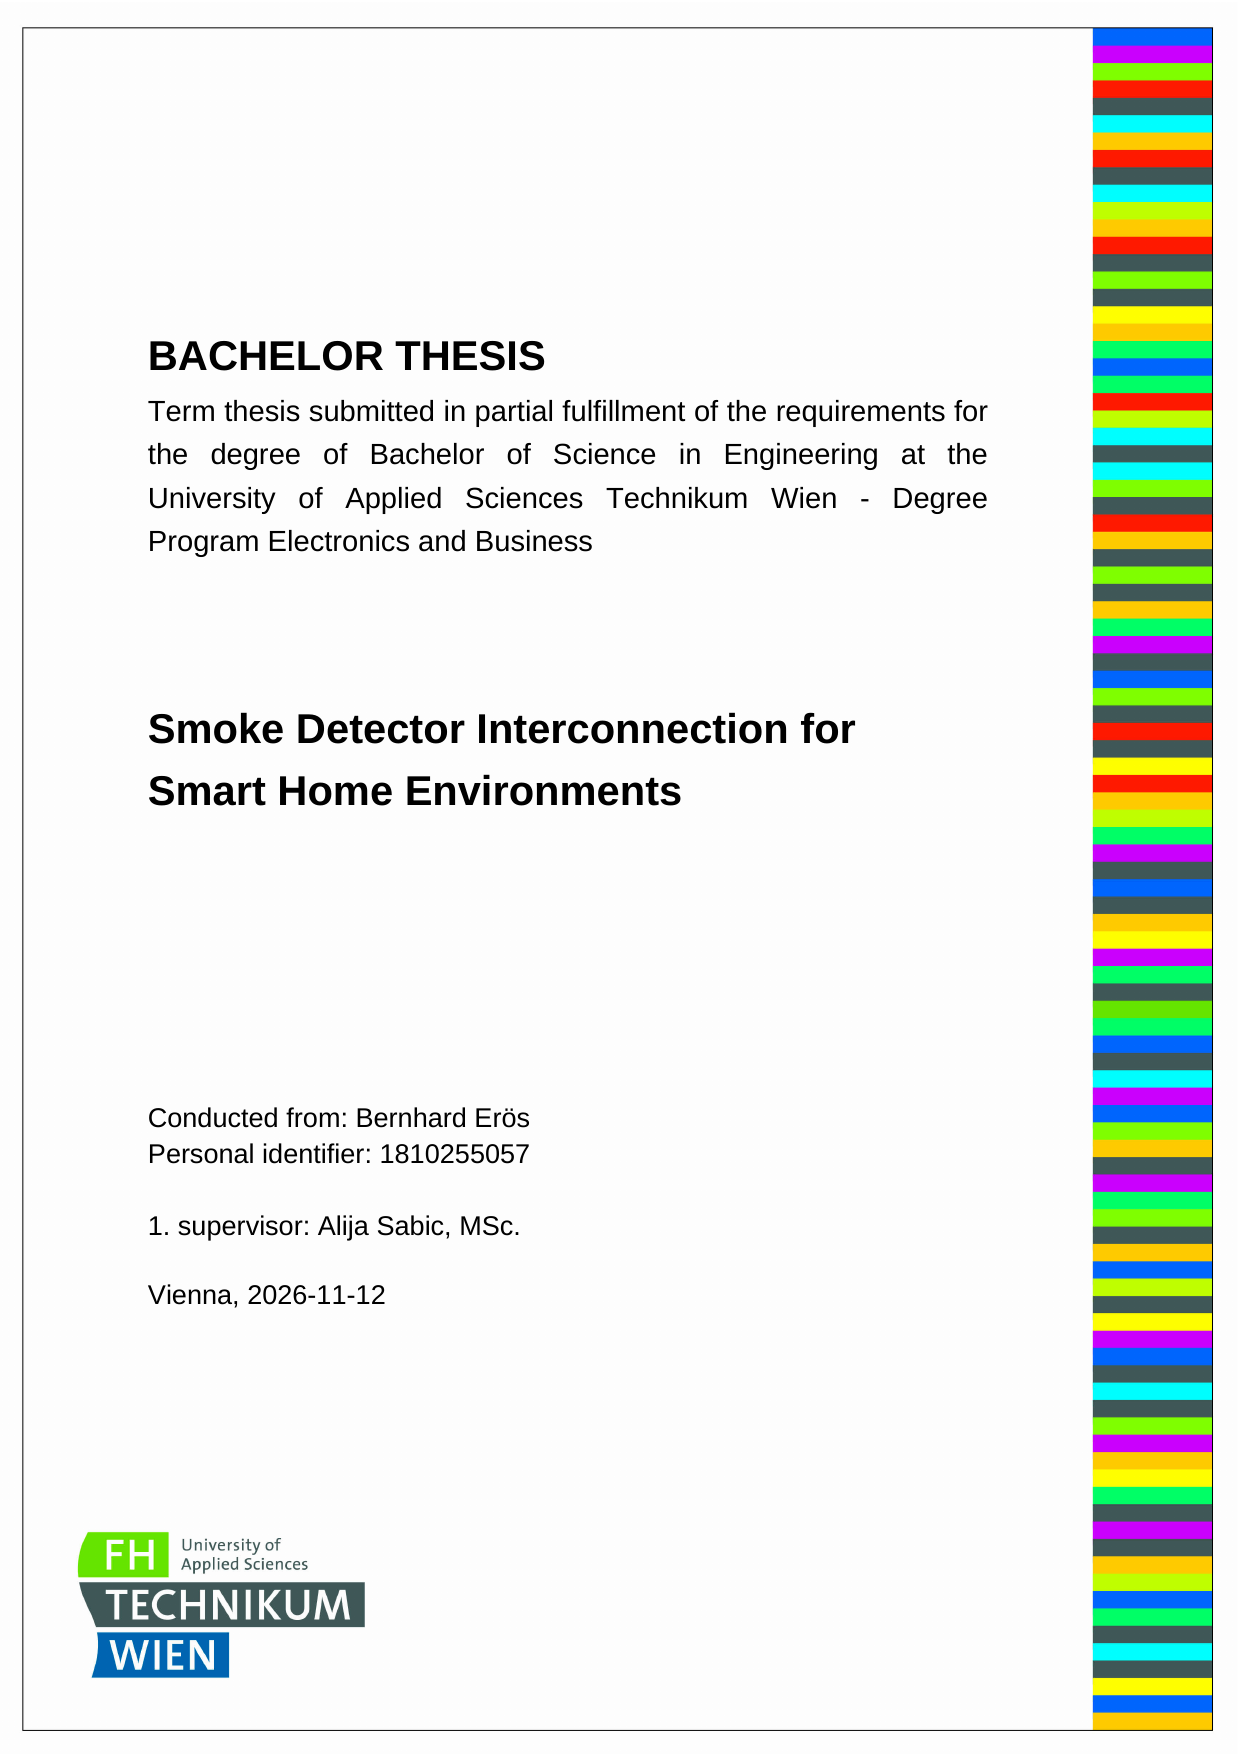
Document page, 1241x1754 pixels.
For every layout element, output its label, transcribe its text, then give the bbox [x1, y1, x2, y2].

text BACHELOR THESIS [148, 331, 1092, 379]
text Vienna, 2020-05-11 [148, 1279, 1092, 1310]
text Smoke Detector Interconnection for [148, 704, 1092, 752]
text Conducted from: Bernhard Erös [148, 1102, 1092, 1134]
picture [0, 2, 1238, 1754]
text 1. supervisor: Alija Sabic, MSc. [148, 1210, 1092, 1241]
text Personal identifier: 1810255057 [148, 1138, 1092, 1169]
text Smart Home Environments [148, 767, 1092, 815]
text Term thesis submitted in partial fulfillment of the requirements for the degree of Bachelor of Science in Engineering at the University of Applied Sciences Technikum Wien - Degree Program Electronics and Business [148, 394, 989, 558]
